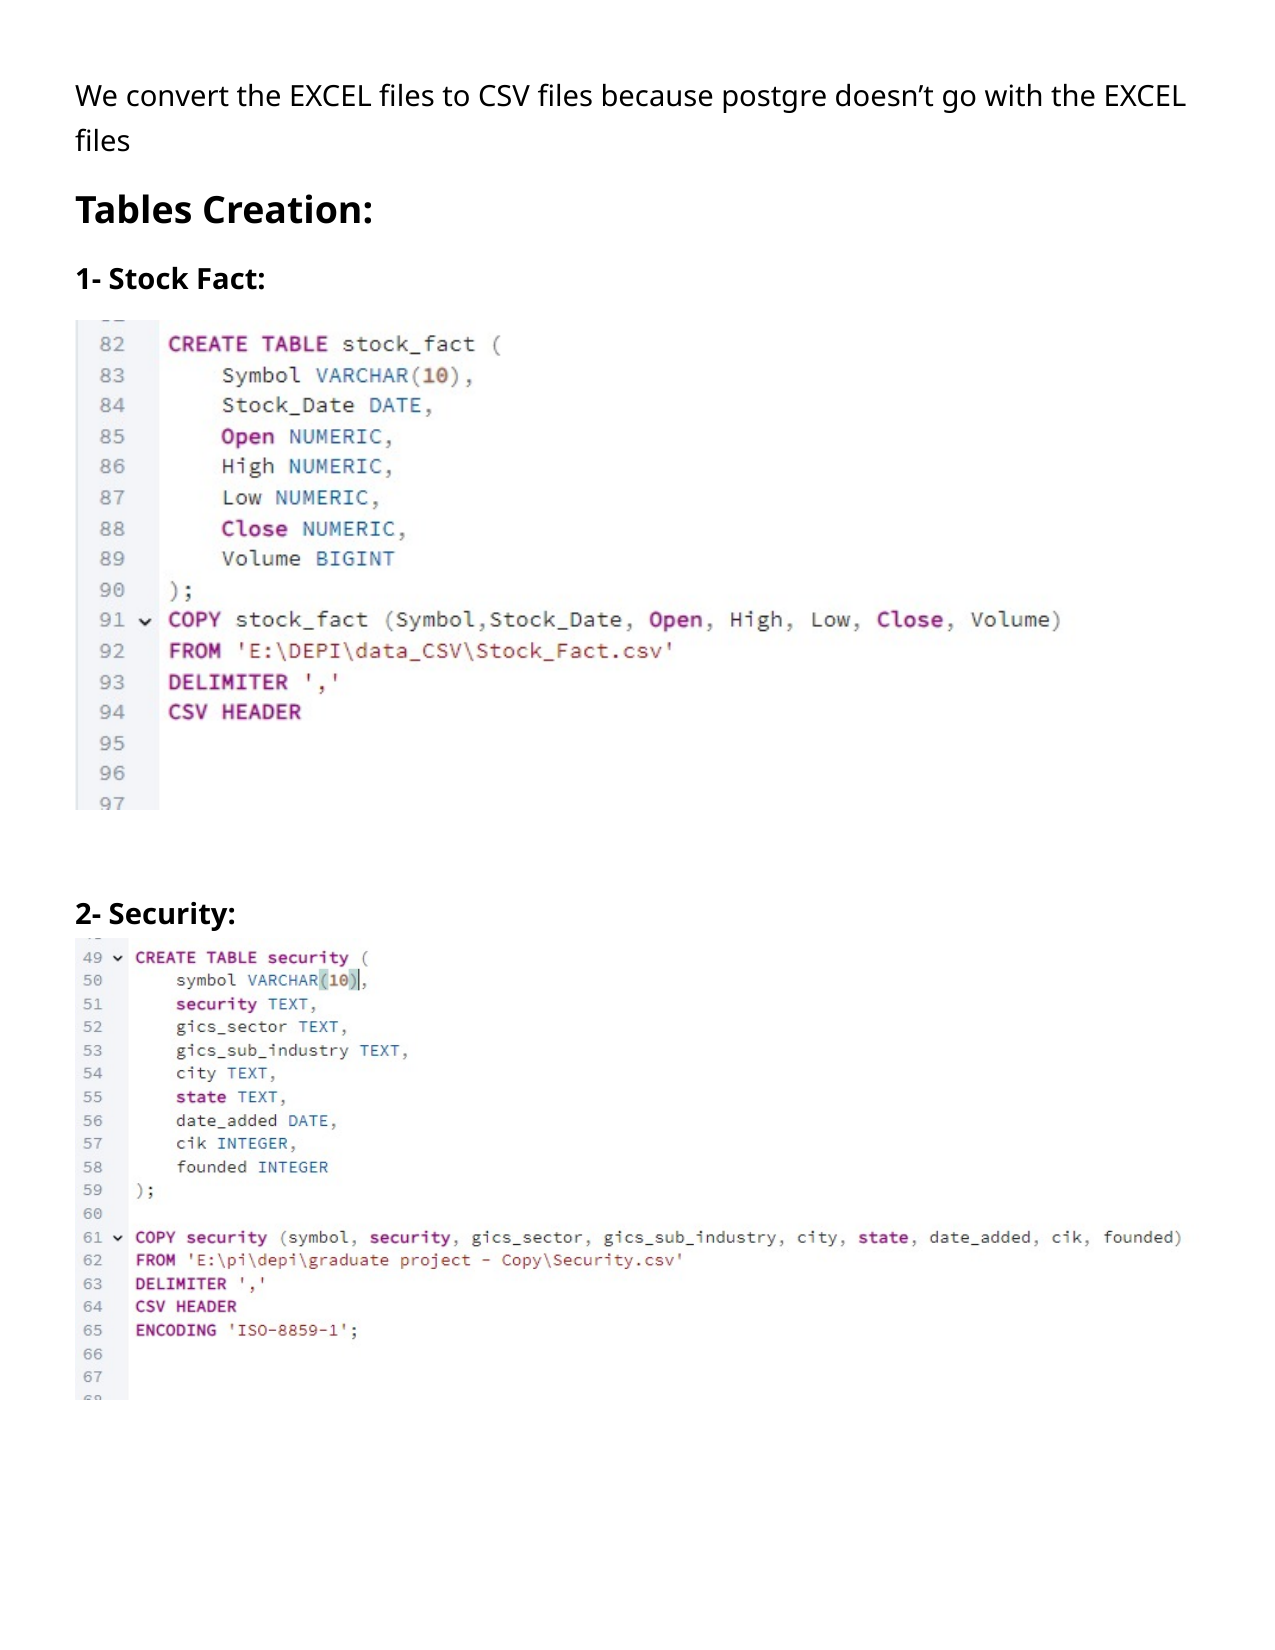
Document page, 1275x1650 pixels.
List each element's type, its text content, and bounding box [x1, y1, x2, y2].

picture [75, 320, 1096, 810]
text 2- Security: [75, 894, 1200, 938]
text Tables Creation: [75, 183, 1200, 234]
picture [75, 938, 1200, 1400]
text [75, 75, 1200, 160]
text 1- Stock Fact: [75, 258, 1200, 298]
